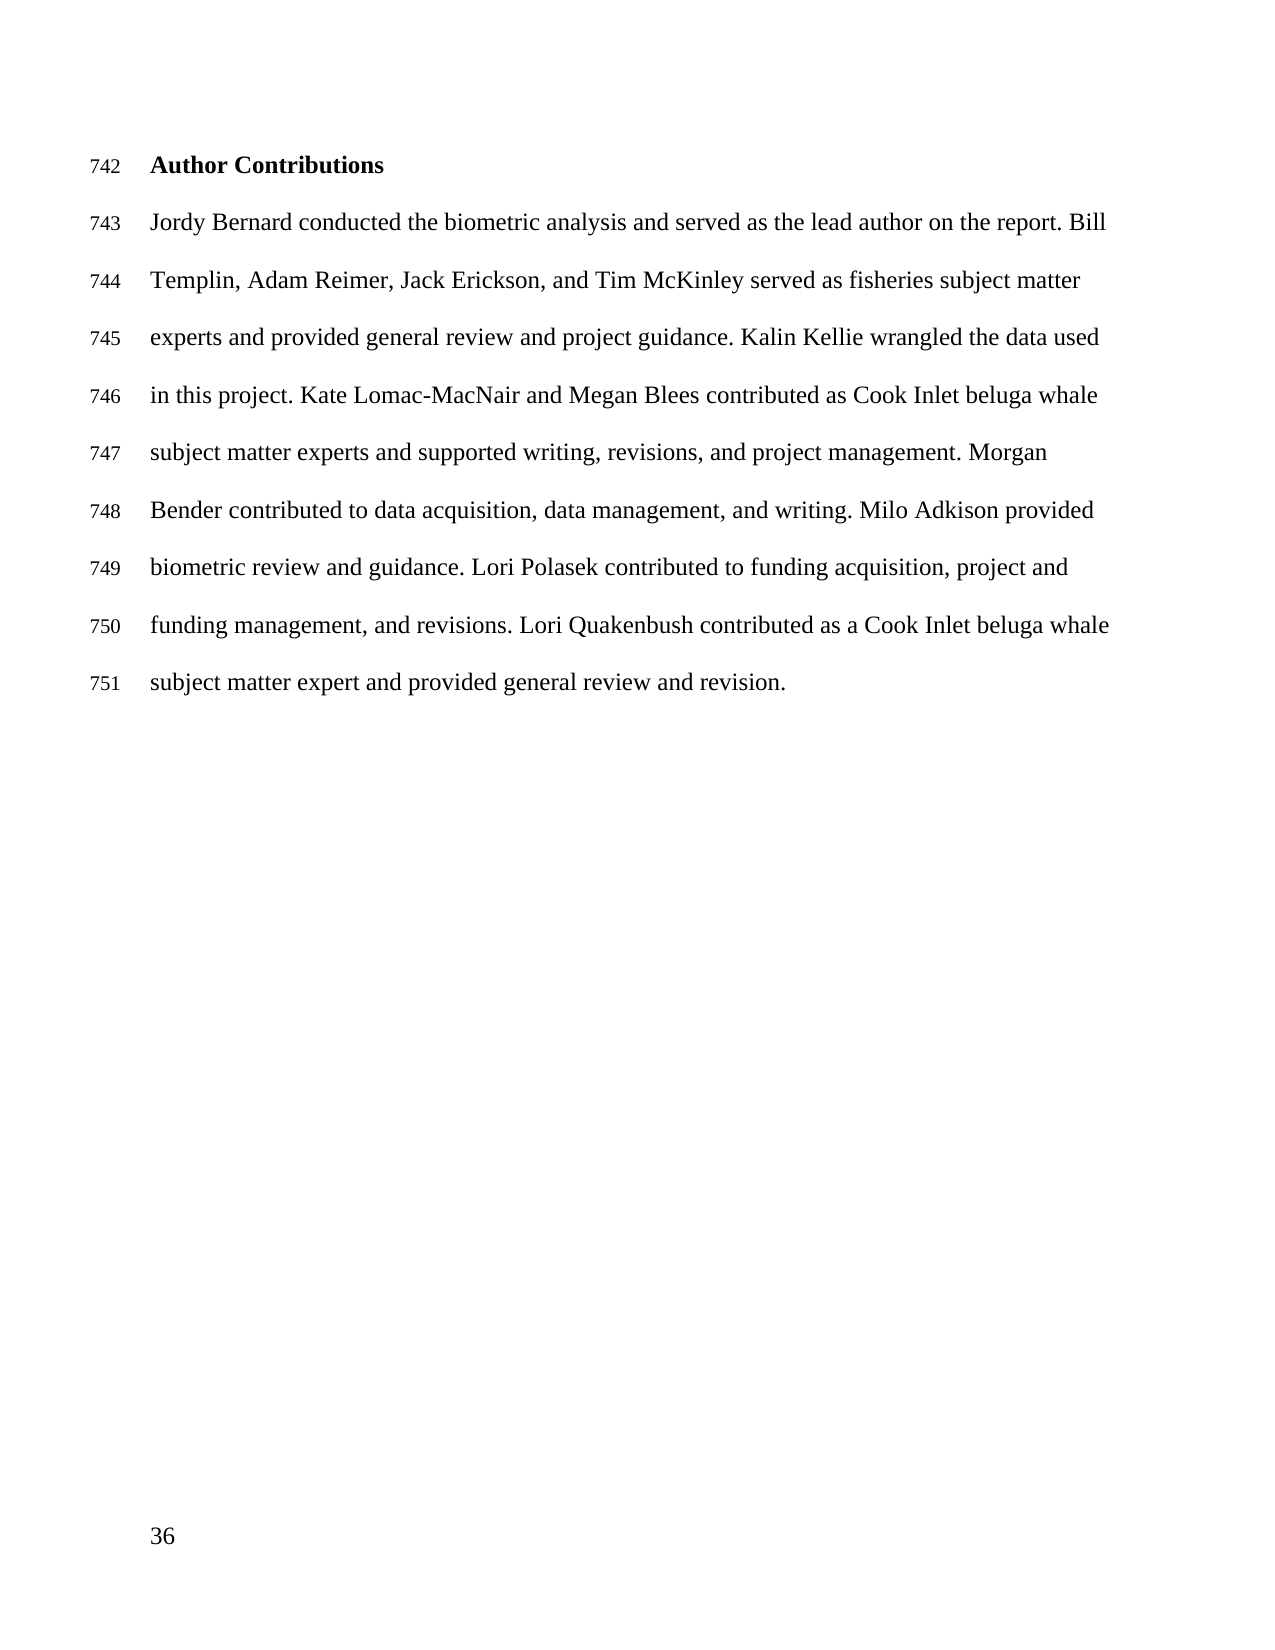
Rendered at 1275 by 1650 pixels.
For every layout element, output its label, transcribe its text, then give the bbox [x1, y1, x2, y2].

text Author Contributions [150, 150, 1125, 179]
text Jordy Bernard conducted the biometric analysis and served as the lead author on the report. Bill Templin, Adam Reimer, Jack Erickson, and Tim McKinley served as fisheries subject matter experts and provided general review and project guidance. Kalin Kellie wrangled the data used in this project. Kate Lomac-MacNair and Megan Blees contributed as Cook Inlet beluga whale subject matter experts and supported writing, revisions, and project management. Morgan Bender contributed to data acquisition, data management, and writing. Milo Adkison provided biometric review and guidance. Lori Polasek contributed to funding acquisition, project and funding management, and revisions. Lori Quakenbush contributed as a Cook Inlet beluga whale subject matter expert and provided general review and revision. [150, 207, 1125, 696]
